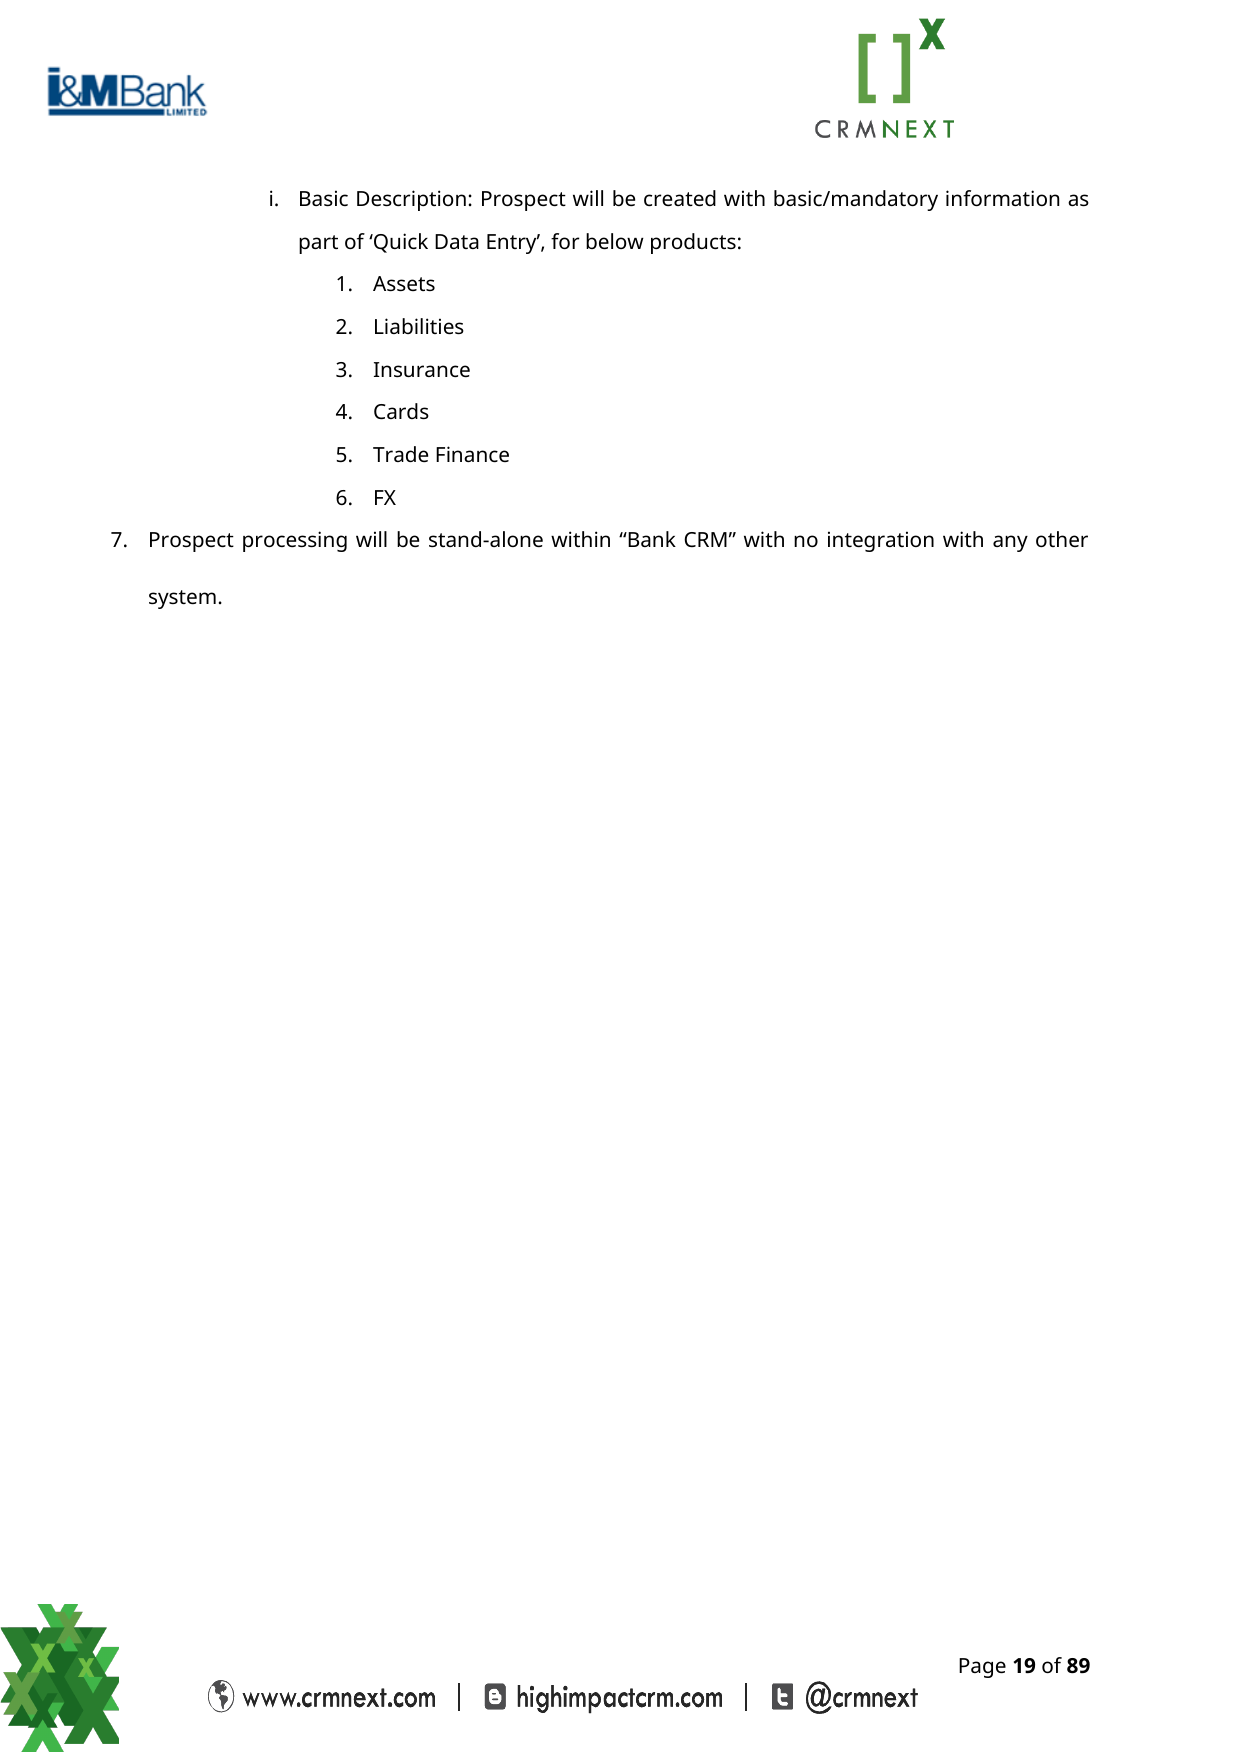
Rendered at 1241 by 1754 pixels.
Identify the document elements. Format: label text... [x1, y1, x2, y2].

list Prospect processing will be stand-alone within “Bank CRM” with no integration with any other system. [110, 525, 1090, 611]
picture [35, 0, 220, 185]
picture [0, 1604, 119, 1751]
list Assets [335, 269, 1090, 298]
list Trade Finance [335, 440, 1090, 468]
picture [805, 0, 963, 157]
list Cards [335, 397, 1090, 426]
list Insurance [335, 355, 1090, 383]
list Basic Description: Prospect will be created with basic/mandatory information as part of ‘Quick Data Entry’, for below products: [279, 184, 1090, 255]
list FX [335, 483, 1090, 511]
list Liabilities [335, 312, 1090, 341]
